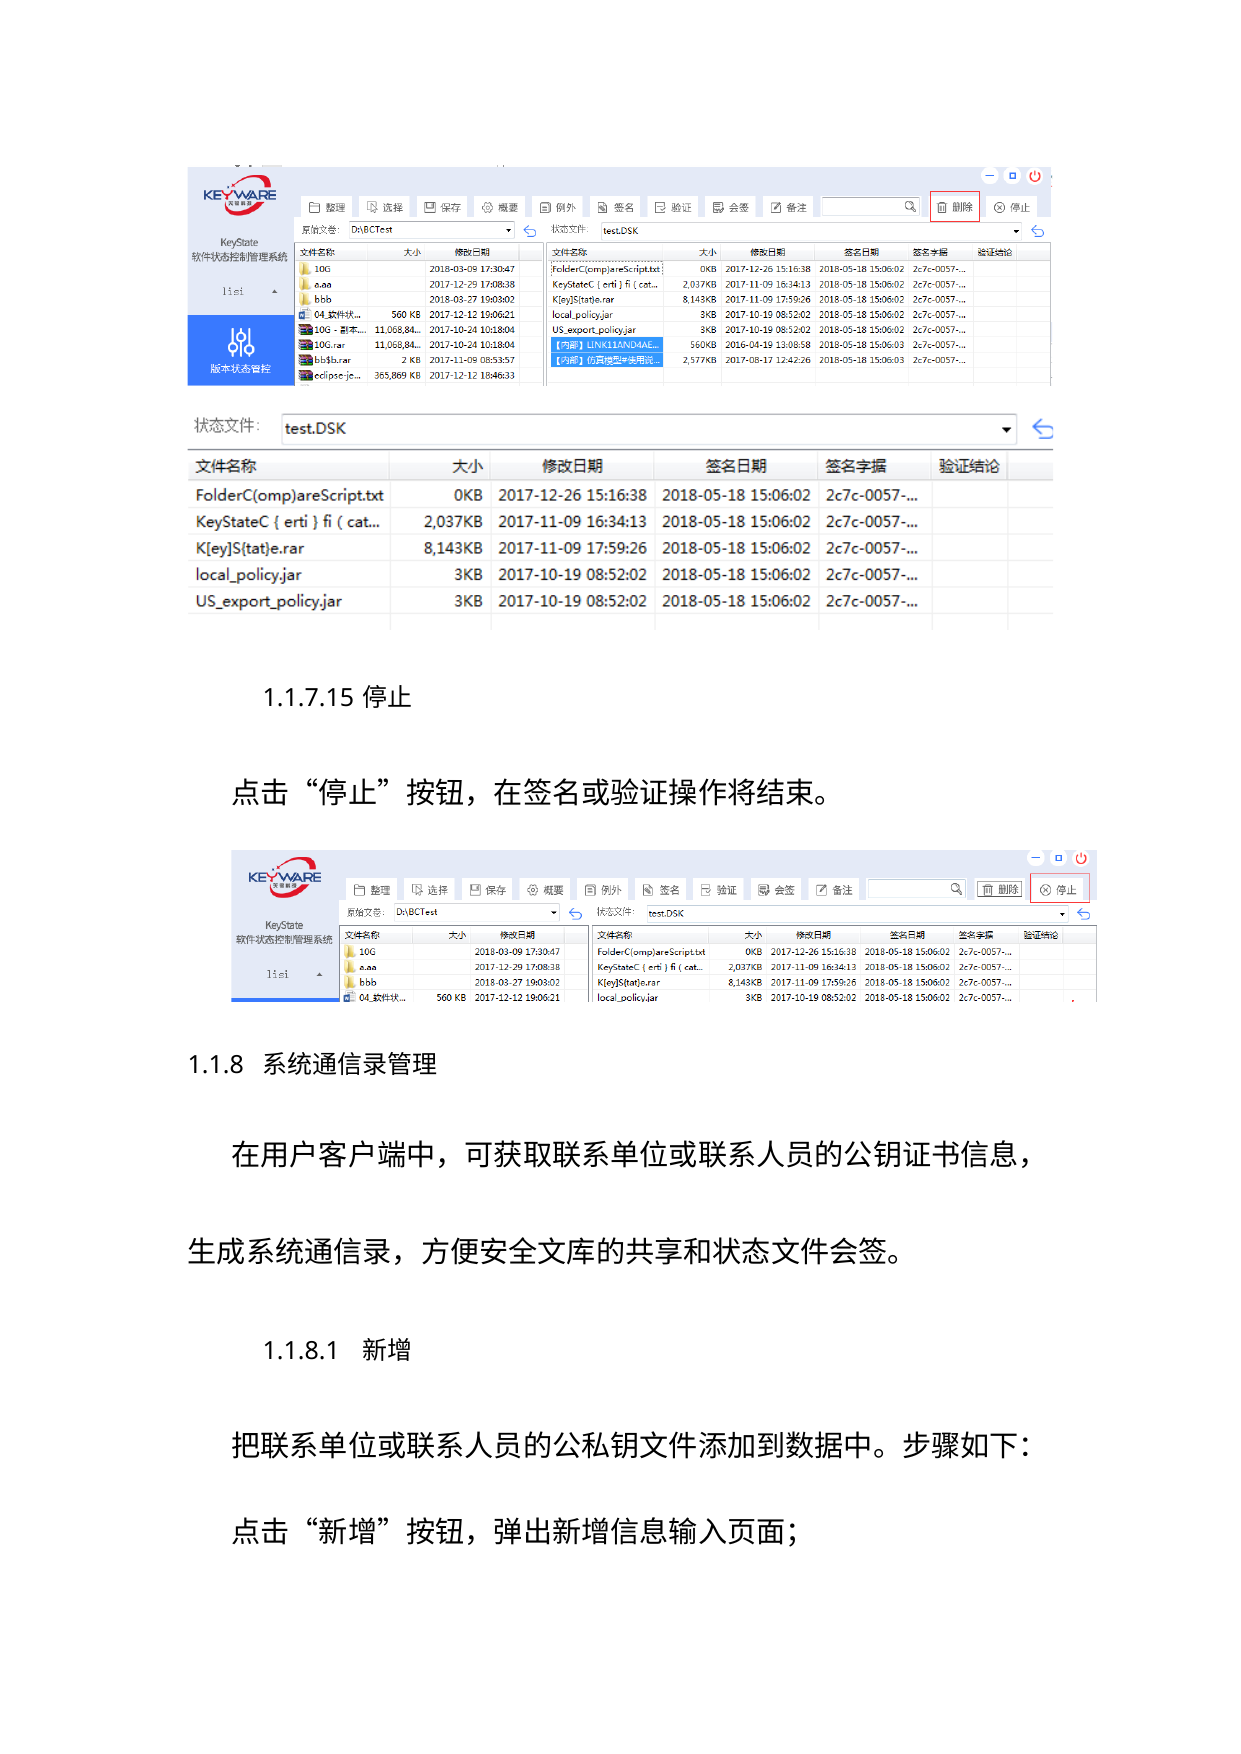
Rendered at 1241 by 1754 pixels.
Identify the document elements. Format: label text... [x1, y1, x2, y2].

text 点击“新增”按钮，弹出新增信息输入页面； [231, 1498, 1053, 1563]
picture [187, 165, 1053, 386]
subtitle 停止 [187, 663, 1053, 728]
picture [231, 850, 1097, 1002]
subtitle 新增 [187, 1316, 1053, 1381]
text 点击“停止”按钮，在签名或验证操作将结束。 [187, 759, 1053, 824]
text 把联系单位或联系人员的公私钥文件添加到数据中。步骤如下： [187, 1411, 1053, 1476]
picture [187, 410, 1054, 630]
subtitle 系统通信录管理 [187, 1030, 1053, 1095]
text 在用户客户端中，可获取联系单位或联系人员的公钥证书信息，生成系统通信录，方便安全文库的共享和状态文件会签。 [187, 1120, 1053, 1282]
